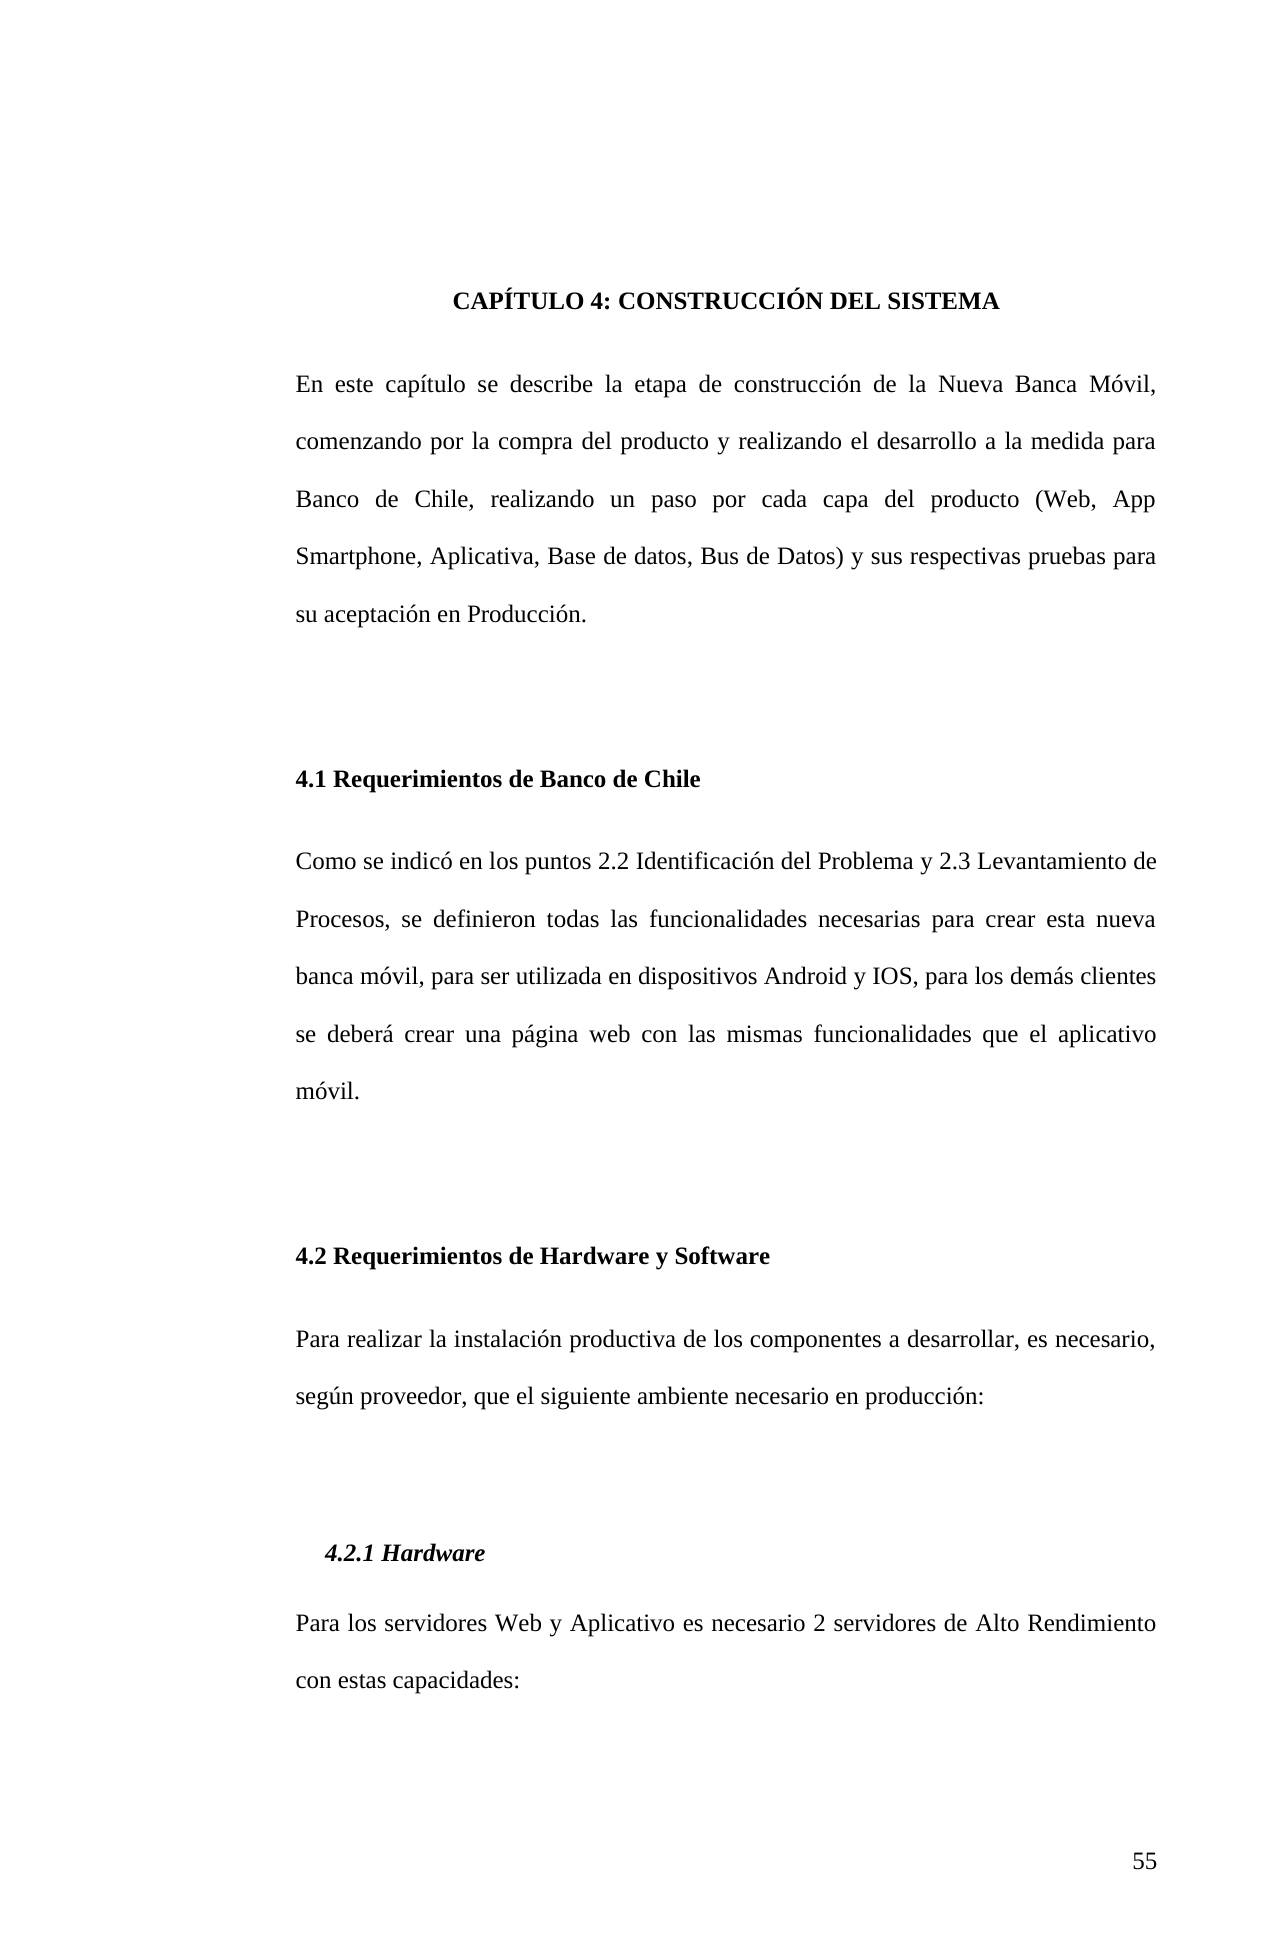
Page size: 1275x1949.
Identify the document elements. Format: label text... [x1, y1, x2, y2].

text En este capítulo se describe la etapa de construcción de la Nueva Banca Móvil, comenzando por la compra del producto y realizando el desarrollo a la medida para Banco de Chile, realizando un paso por cada capa del producto (Web, App Smartphone, Aplicativa, Base de datos, Bus de Datos) y sus respectivas pruebas para su aceptación en Producción. [295, 369, 1157, 627]
subtitle Hardware [325, 1538, 1157, 1567]
text Como se indicó en los puntos 2.2 Identificación del Problema y 2.3 Levantamiento de Procesos, se definieron todas las funcionalidades necesarias para crear esta nueva banca móvil, para ser utilizada en dispositivos Android y IOS, para los demás clientes se deberá crear una página web con las mismas funcionalidades que el aplicativo móvil. [295, 846, 1157, 1105]
subtitle Construcción del Sistema [295, 286, 1157, 315]
subtitle Requerimientos de Hardware y Software [295, 1241, 1157, 1270]
subtitle Requerimientos de Banco de Chile [295, 764, 1157, 792]
text Para los servidores Web y Aplicativo es necesario 2 servidores de Alto Rendimiento con estas capacidades: [295, 1608, 1157, 1694]
text Para realizar la instalación productiva de los componentes a desarrollar, es necesario, según proveedor, que el siguiente ambiente necesario en producción: [295, 1324, 1157, 1410]
